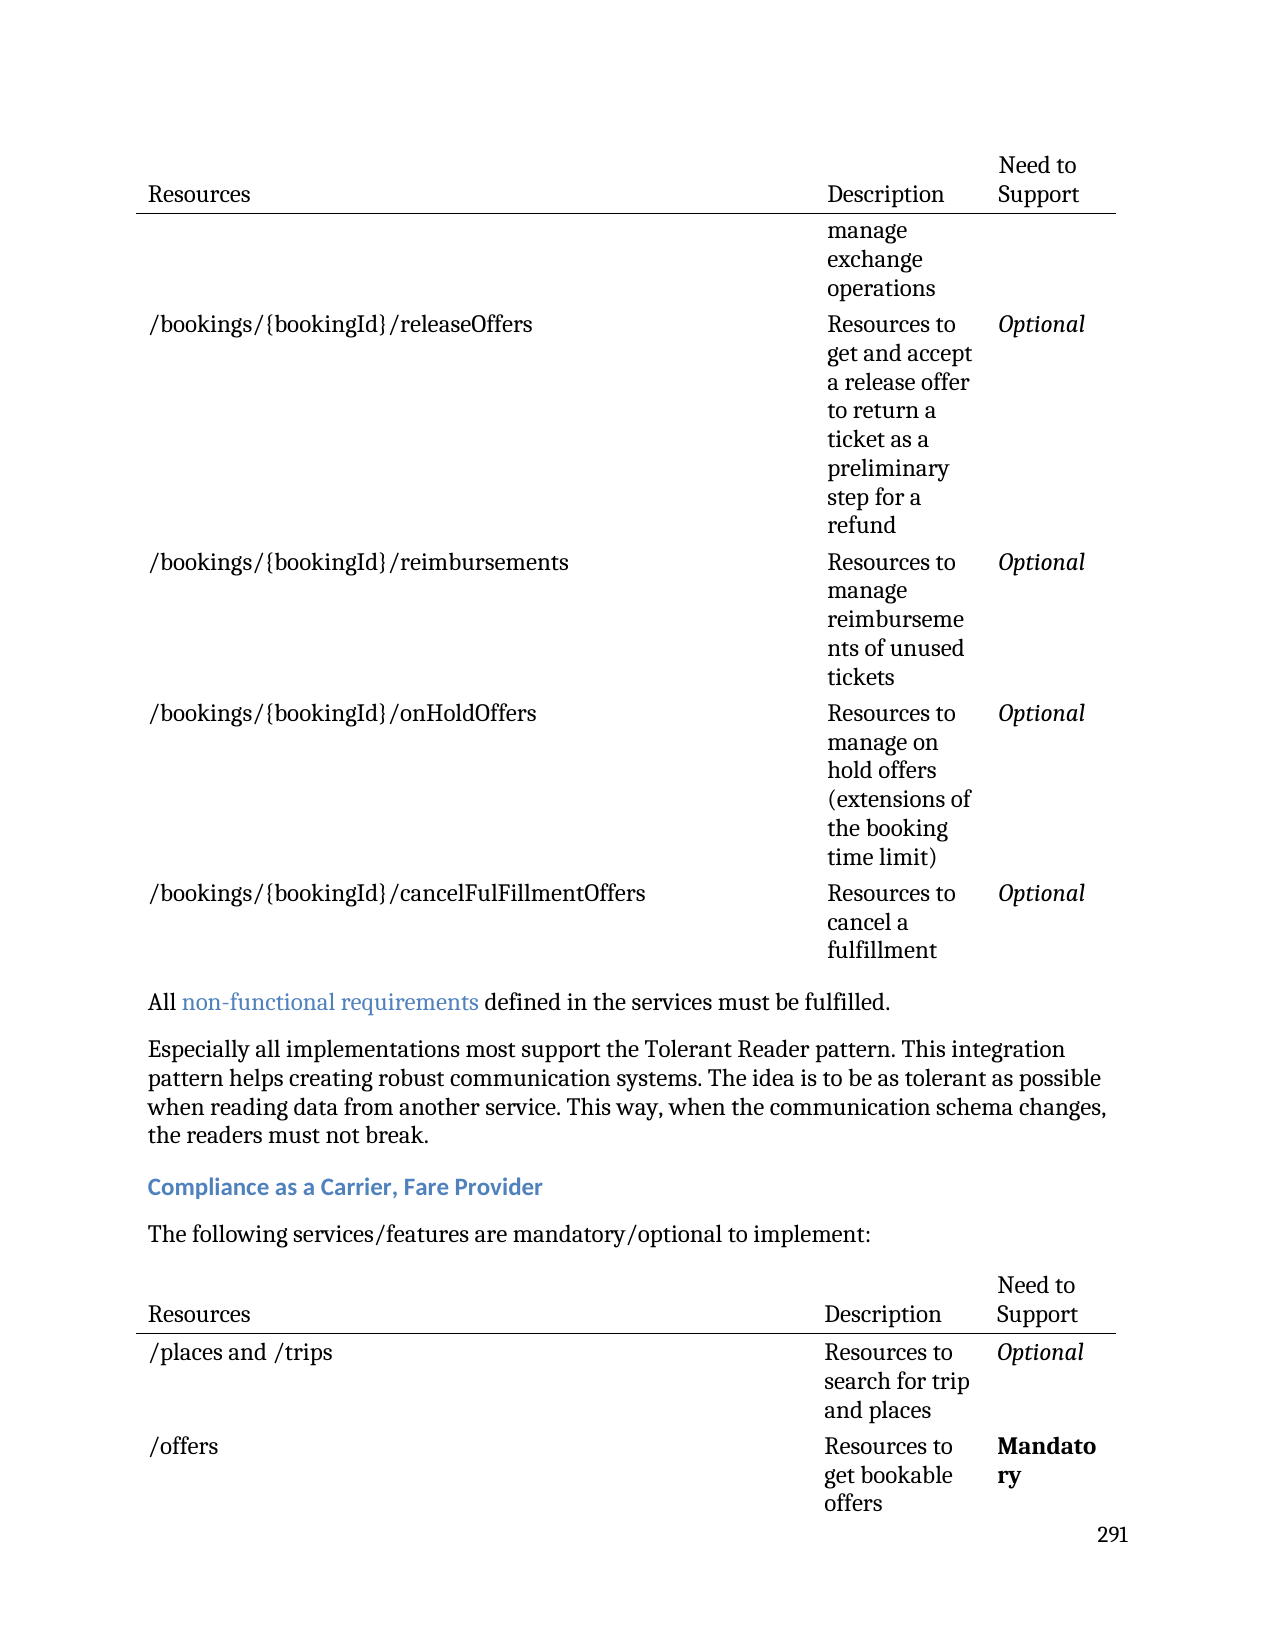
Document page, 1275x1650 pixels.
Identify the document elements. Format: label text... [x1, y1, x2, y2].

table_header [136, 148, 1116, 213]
subtitle Compliance as a Carrier, Fare Provider [148, 1171, 1127, 1201]
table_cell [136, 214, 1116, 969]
text Especially all implementations most support the Tolerant Reader pattern. This integration pattern helps creating robust communication systems. The idea is to be as tolerant as possible when reading data from another service. This way, when the communication schema changes, the readers must not break. [148, 1035, 1127, 1150]
text All non-functional requirements defined in the services must be fulfilled. [148, 988, 1127, 1016]
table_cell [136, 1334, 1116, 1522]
text The following services/features are mandatory/optional to implement: [148, 1220, 1127, 1249]
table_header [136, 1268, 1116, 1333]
